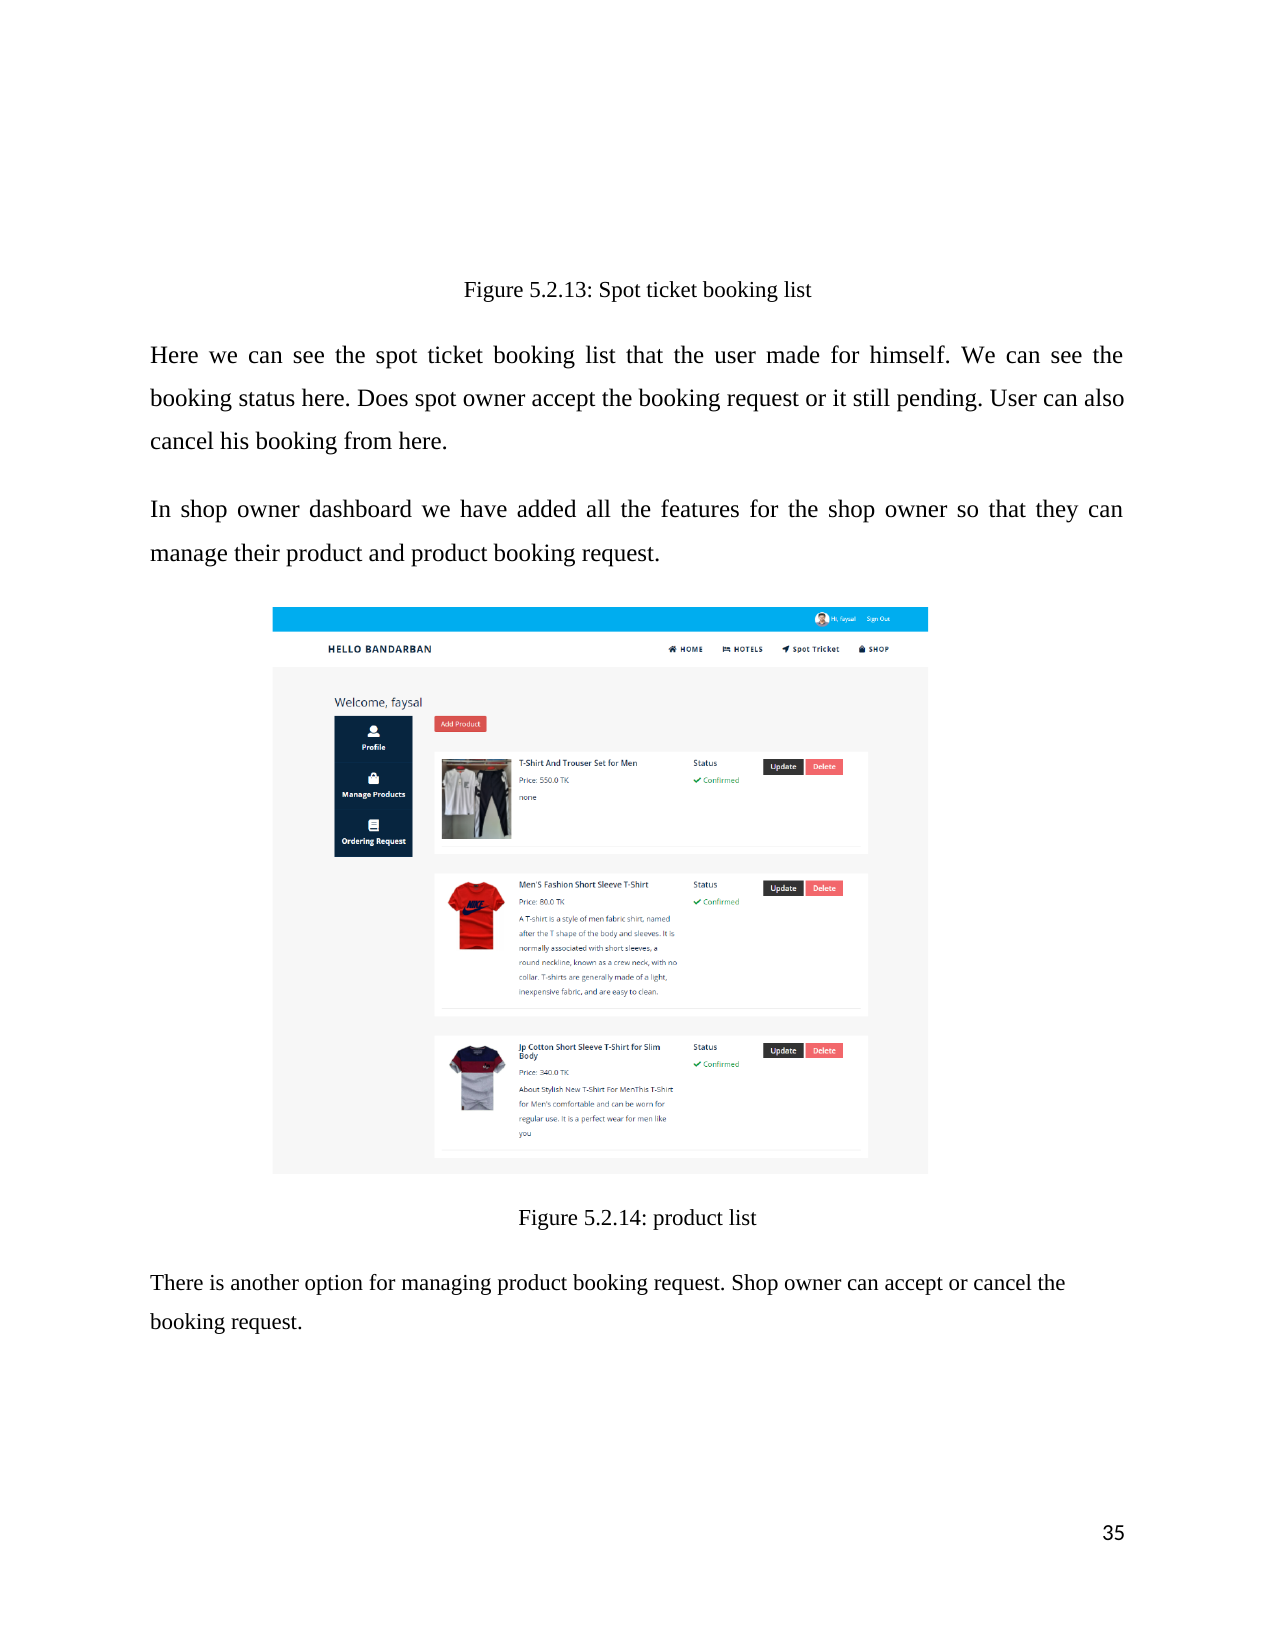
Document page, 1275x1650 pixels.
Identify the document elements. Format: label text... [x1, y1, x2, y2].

picture [816, 613, 829, 626]
picture [272, 632, 929, 1174]
text Figure 5.2.13: Spot ticket booking list [150, 276, 1125, 302]
text Here we can see the spot ticket booking list that the user made for himself. We can see the booking status here. Does spot owner accept the booking request or it still pending. User can also cancel his booking from here. [150, 340, 1125, 455]
text In shop owner dashboard we have added all the features for the shop owner so that they can manage their product and product booking request. [150, 494, 1125, 566]
text There is another option for managing product booking request. Shop owner can accept or cancel the booking request. [150, 1269, 1125, 1334]
text Figure 5.2.14: product list [150, 1204, 1125, 1231]
